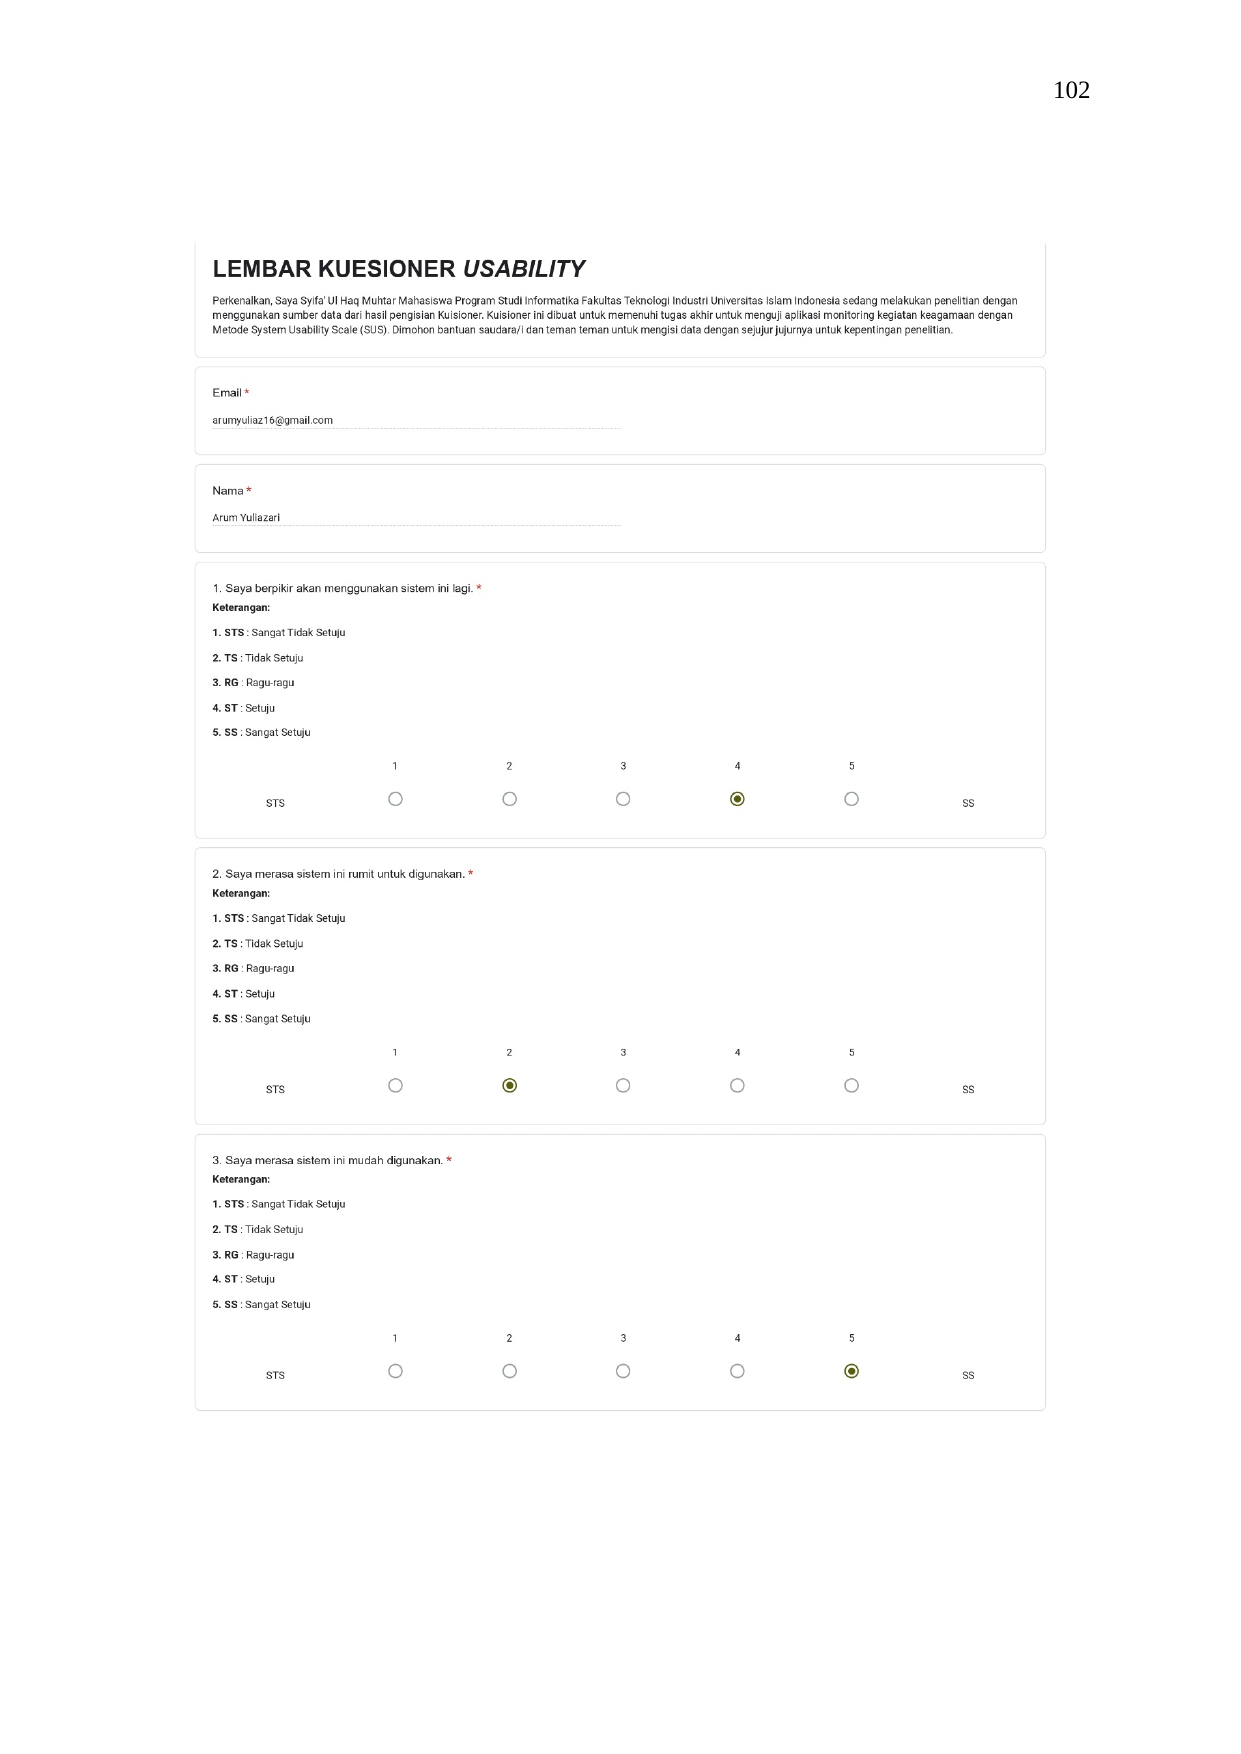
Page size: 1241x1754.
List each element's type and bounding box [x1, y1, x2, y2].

picture [150, 150, 1090, 1480]
